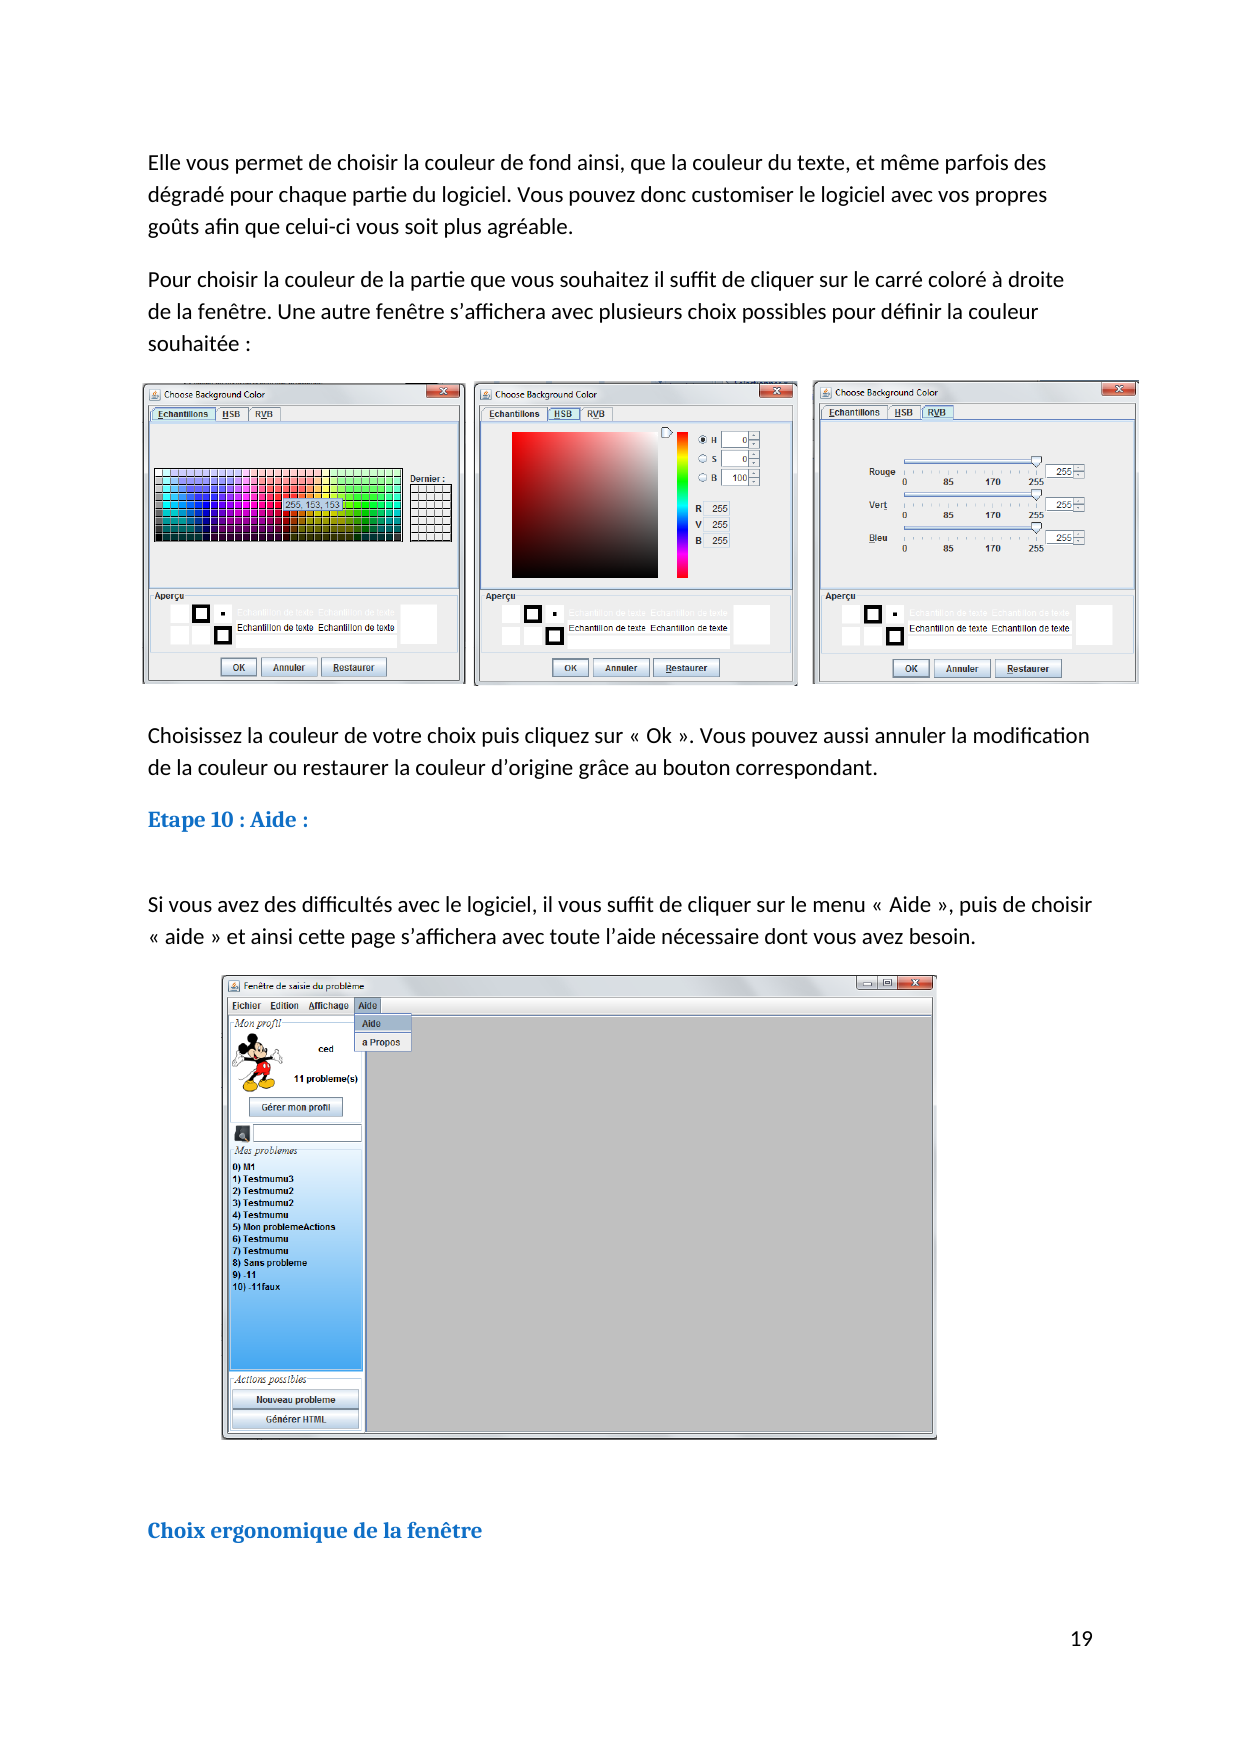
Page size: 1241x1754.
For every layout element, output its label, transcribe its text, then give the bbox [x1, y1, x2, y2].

picture [142, 383, 466, 683]
text Pour choisir la couleur de la partie que vous souhaitez il suffit de cliquer sur le carré coloré à droite de la fenêtre. Une autre fenêtre s’affichera avec plusieurs choix possibles pour définir la couleur souhaitée : [148, 265, 1093, 357]
text Elle vous permet de choisir la couleur de fond ainsi, que la couleur du texte, et même parfois des dégradé pour chaque partie du logiciel. Vous pouvez donc customiser le logiciel avec vos propres goûts afin que celui-ci vous soit plus agréable. [148, 148, 1093, 240]
subtitle Etape 10 : Aide : [148, 807, 1093, 833]
text Si vous avez des difficultés avec le logiciel, il vous suffit de cliquer sur le menu « Aide », puis de choisir « aide » et ainsi cette page s’affichera avec toute l’aide nécessaire dont vous avez besoin. [148, 890, 1093, 950]
picture [221, 975, 937, 1440]
picture [473, 381, 798, 684]
picture [812, 380, 1139, 683]
subtitle Choix ergonomique de la fenêtre [148, 1518, 1093, 1544]
